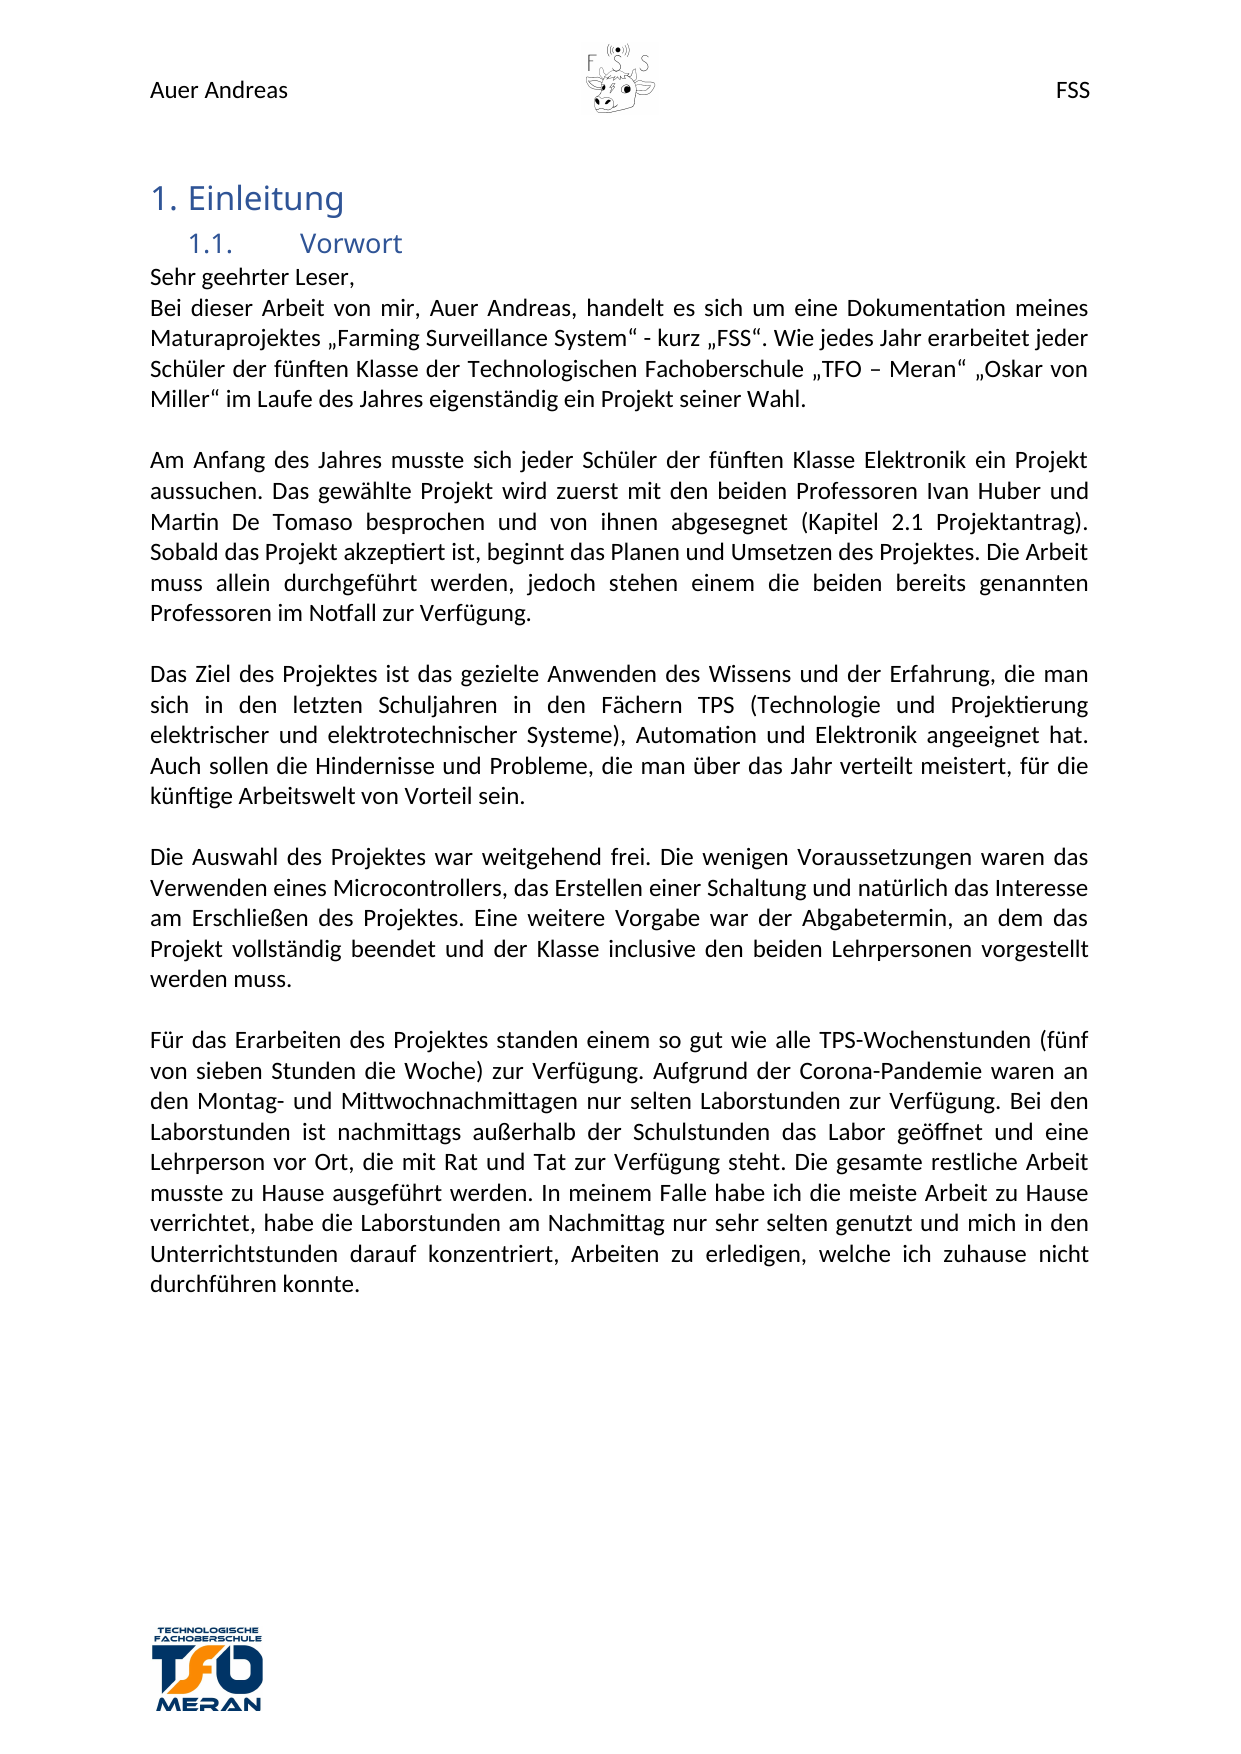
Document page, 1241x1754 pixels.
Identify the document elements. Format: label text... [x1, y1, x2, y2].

subtitle Vorwort [187, 224, 1090, 261]
text Am Anfang des Jahres musste sich jeder Schüler der fünften Klasse Elektronik ein Projekt aussuchen. Das gewählte Projekt wird zuerst mit den beiden Professoren Ivan Huber und Martin De Tomaso besprochen und von ihnen abgesegnet (Kapitel 2.1 Projektantrag). Sobald das Projekt akzeptiert ist, beginnt das Planen und Umsetzen des Projektes. Die Arbeit muss allein durchgeführt werden, jedoch stehen einem die beiden bereits genannten Professoren im Notfall zur Verfügung. [150, 444, 1090, 628]
text Bei dieser Arbeit von mir, Auer Andreas, handelt es sich um eine Dokumentation meines Maturaprojektes „Farming Surveillance System“ - kurz „FSS“. Wie jedes Jahr erarbeitet jeder Schüler der fünften Klasse der Technologischen Fachoberschule „TFO – Meran“ „Oskar von Miller“ im Laufe des Jahres eigenständig ein Projekt seiner Wahl. [150, 292, 1090, 414]
text Die Auswahl des Projektes war weitgehend frei. Die wenigen Voraussetzungen waren das Verwenden eines Microcontrollers, das Erstellen einer Schaltung und natürlich das Interesse am Erschließen des Projektes. Eine weitere Vorgabe war der Abgabetermin, an dem das Projekt vollständig beendet und der Klasse inclusive den beiden Lehrpersonen vorgestellt werden muss. [150, 841, 1090, 994]
subtitle Einleitung [150, 175, 1090, 220]
text Das Ziel des Projektes ist das gezielte Anwenden des Wissens und der Erfahrung, die man sich in den letzten Schuljahren in den Fächern TPS (Technologie und Projektierung elektrischer und elektrotechnischer Systeme), Automation und Elektronik angeeignet hat. Auch sollen die Hindernisse und Probleme, die man über das Jahr verteilt meistert, für die künftige Arbeitswelt von Vorteil sein. [150, 658, 1090, 811]
picture [581, 42, 659, 115]
picture [150, 1626, 263, 1711]
text Für das Erarbeiten des Projektes standen einem so gut wie alle TPS-Wochenstunden (fünf von sieben Stunden die Woche) zur Verfügung. Aufgrund der Corona-Pandemie waren an den Montag- und Mittwochnachmittagen nur selten Laborstunden zur Verfügung. Bei den Laborstunden ist nachmittags außerhalb der Schulstunden das Labor geöffnet und eine Lehrperson vor Ort, die mit Rat und Tat zur Verfügung steht. Die gesamte restliche Arbeit musste zu Hause ausgeführt werden. In meinem Falle habe ich die meiste Arbeit zu Hause verrichtet, habe die Laborstunden am Nachmittag nur sehr selten genutzt und mich in den Unterrichtstunden darauf konzentriert, Arbeiten zu erledigen, welche ich zuhause nicht durchführen konnte. [150, 1024, 1090, 1299]
text Sehr geehrter Leser, [150, 261, 1090, 292]
